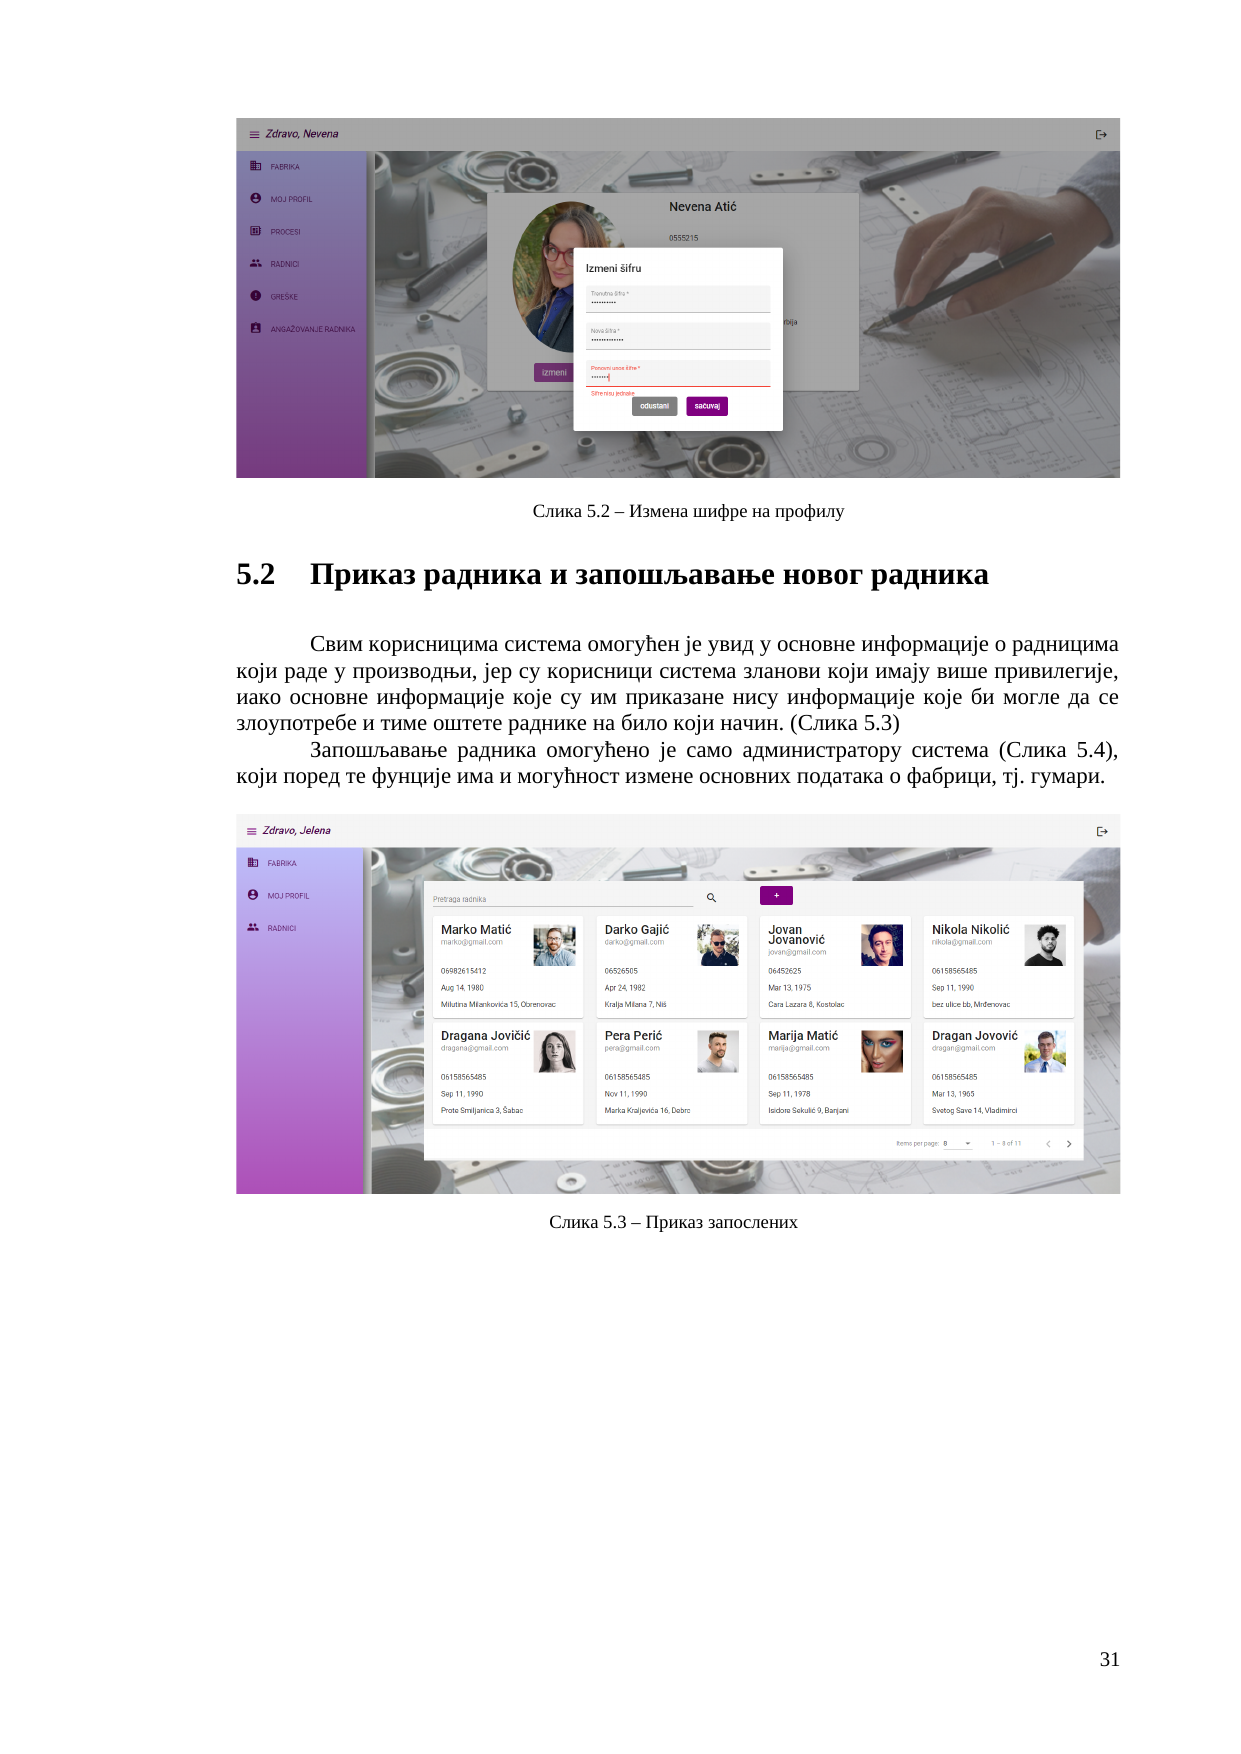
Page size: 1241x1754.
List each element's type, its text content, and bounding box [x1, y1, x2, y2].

text Свим корисницима система омогућен је увид у основне информације о радницима који раде у производњи, јер су корисници система зланови који имају више привилегије, иако основне информације које су им приказане нису информације које би могле да се злоупотребе и тиме оштете раднике на било који начин. (Слика 5.3) [236, 630, 1120, 736]
subtitle Приказ радника и запошљавање новог радника [236, 556, 1120, 591]
picture [236, 118, 1121, 478]
picture [236, 814, 1121, 1194]
text Запошљавање радника омогућено је само администратору система (Слика 5.4), који поред те фунције има и могућност измене основних података о фабрици, тј. гумари. [236, 736, 1120, 788]
